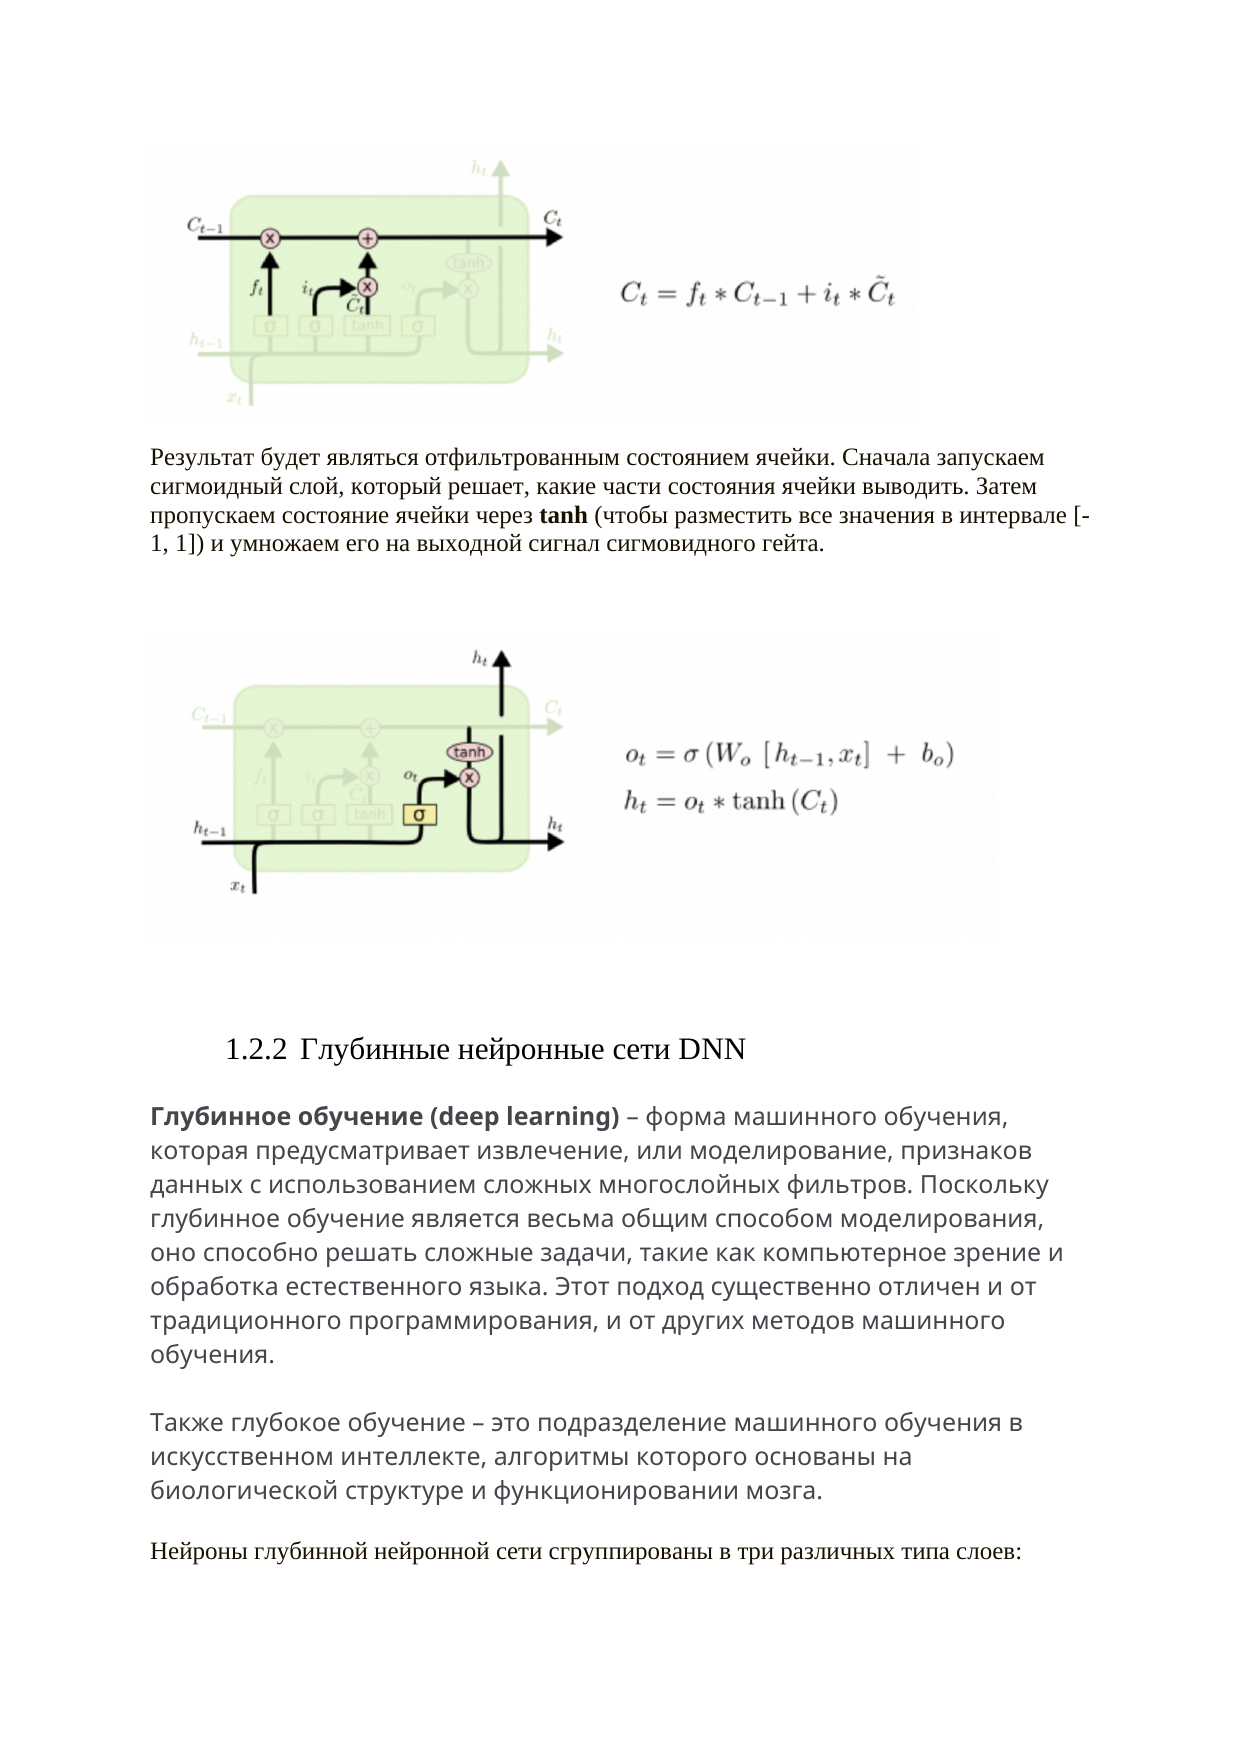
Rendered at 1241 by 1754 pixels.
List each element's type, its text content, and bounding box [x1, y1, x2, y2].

text Результат будет являться отфильтрованным состоянием ячейки. Сначала запускаем сигмоидный слой, который решает, какие части состояния ячейки выводить. Затем пропускаем состояние ячейки через tanh (чтобы разместить все значения в интервале [-1, 1]) и умножаем его на выходной сигнал сигмовидного гейта. [150, 442, 1090, 557]
picture [150, 150, 916, 424]
picture [150, 633, 996, 937]
text Глубинное обучение (deep learning) – форма машинного обучения, которая предусматривает извлечение, или моделирование, признаков данных с использованием сложных многослойных фильтров. Поскольку глубинное обучение является весьма общим способом моделирования, оно способно решать сложные задачи, такие как компьютерное зрение и обработка естественного языка. Этот подход существенно отличен и от традиционного программирования, и от других методов машинного обучения. [150, 1098, 1090, 1371]
text Нейроны глубинной нейронной сети сгруппированы в три различных типа слоев: [150, 1536, 1090, 1564]
list Глубинные нейронные сети DNN [225, 1030, 1090, 1066]
text Также глубокое обучение – это подразделение машинного обучения в искусственном интеллекте, алгоритмы которого основаны на биологической структуре и функционировании мозга. [150, 1405, 1090, 1507]
